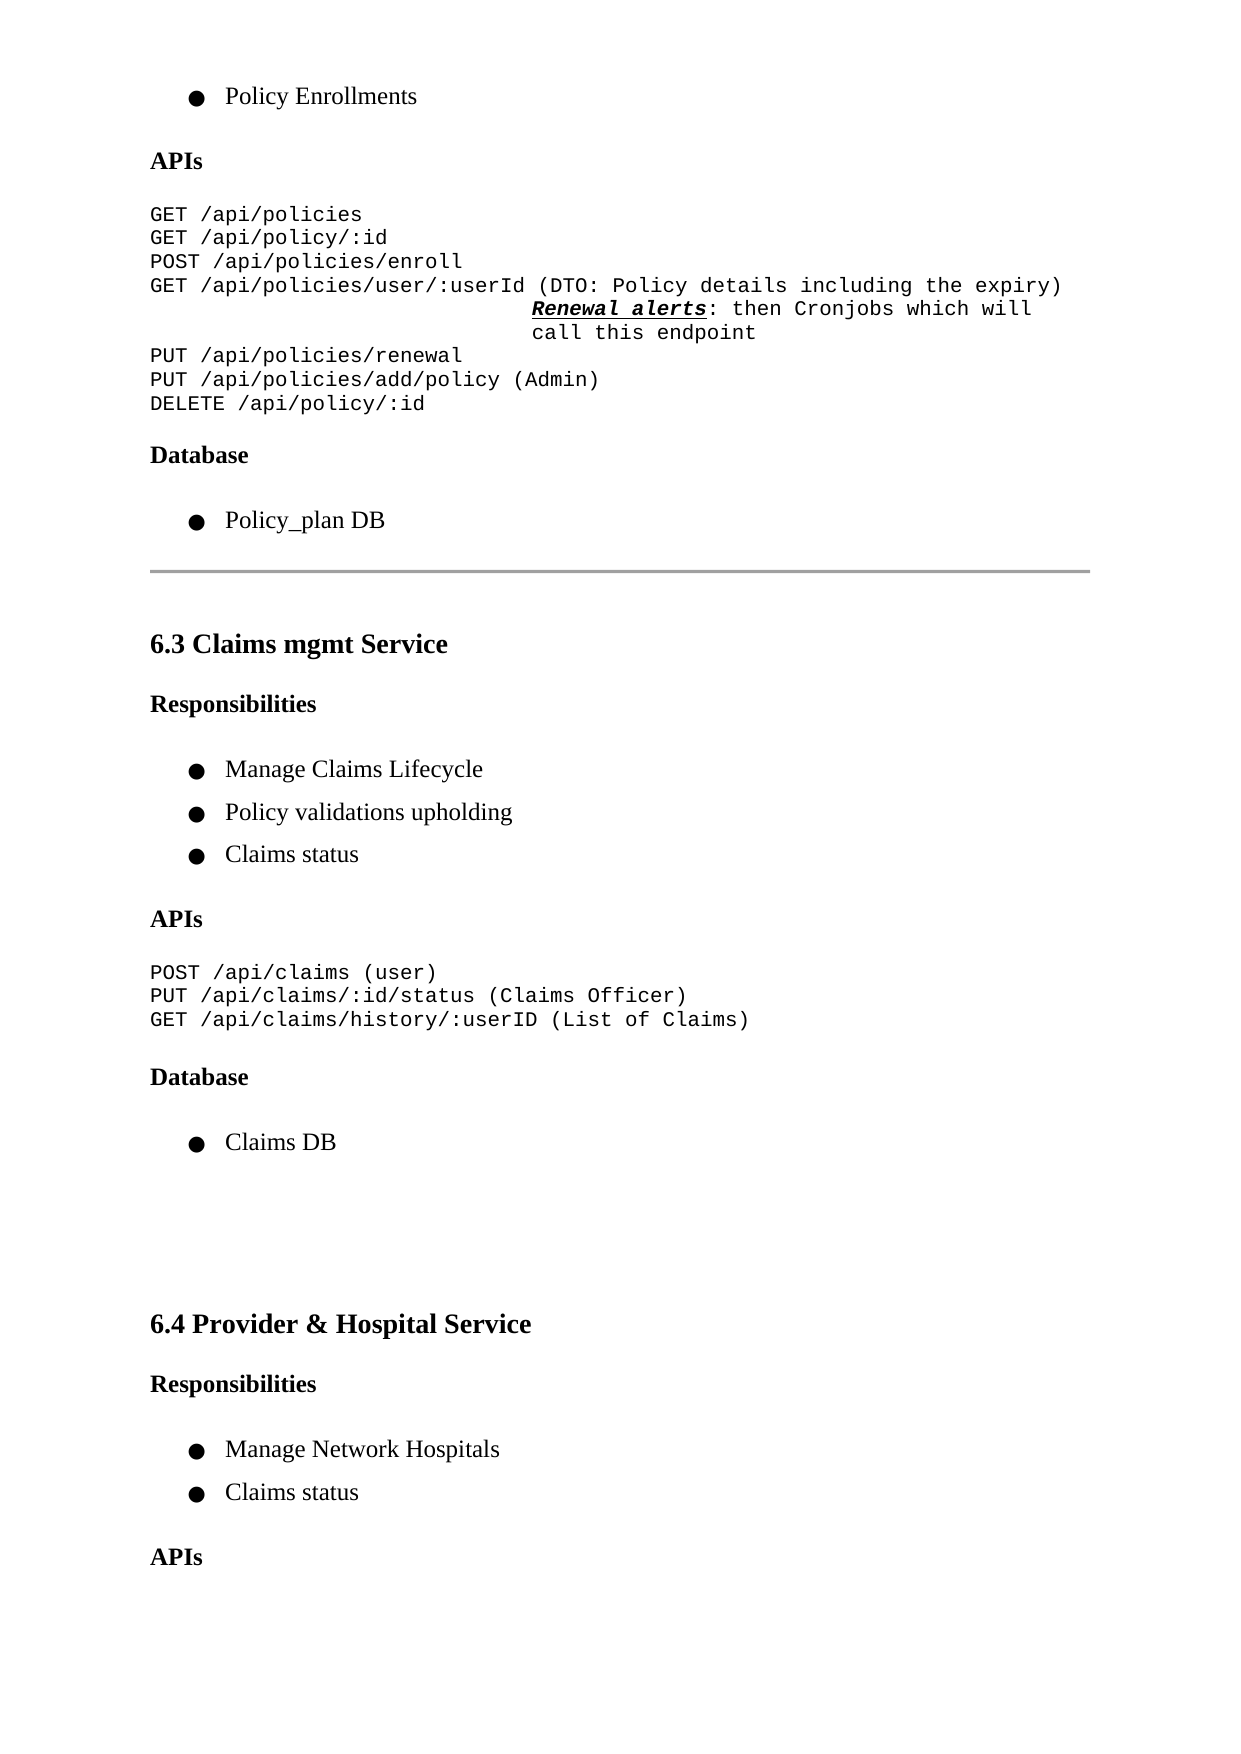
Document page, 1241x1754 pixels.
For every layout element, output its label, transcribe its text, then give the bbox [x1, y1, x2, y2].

text GET /api/policy/:id [150, 227, 1090, 251]
text GET /api/claims/history/:userID (List of Claims) [150, 1009, 1090, 1033]
text Database [150, 1062, 1090, 1091]
text APIs [150, 904, 1090, 933]
text Responsibilities [150, 1369, 1090, 1398]
text GET /api/policies [150, 204, 1090, 227]
list Claims status [187, 832, 1090, 875]
text Database [150, 440, 1090, 469]
list Policy_plan DB [187, 498, 1090, 541]
text APIs [150, 1542, 1090, 1570]
text 6.4 Provider & Hospital Service [150, 1307, 1090, 1340]
text 6.3 Claims mgmt Service [150, 627, 1090, 659]
text POST /api/policies/enroll [150, 251, 1090, 274]
text PUT /api/policies/add/policy (Admin) [150, 369, 1090, 393]
text DELETE /api/policy/:id [150, 393, 1090, 416]
text GET /api/policies/user/:userId (DTO: Policy details including the expiry) Renewal alerts: then Cronjobs which will call this endpoint [150, 274, 1090, 346]
list Policy validations upholding [187, 789, 1090, 832]
list Manage Claims Lifecycle [187, 747, 1090, 789]
list Manage Network Hospitals [187, 1427, 1090, 1470]
text POST /api/claims (user) [150, 962, 1090, 985]
text APIs [150, 146, 1090, 174]
text PUT /api/policies/renewal [150, 346, 1090, 369]
list Claims status [187, 1470, 1090, 1512]
list Policy Enrollments [187, 74, 1090, 117]
text PUT /api/claims/:id/status (Claims Officer) [150, 985, 1090, 1009]
list Claims DB [187, 1120, 1090, 1162]
text Responsibilities [150, 689, 1090, 717]
